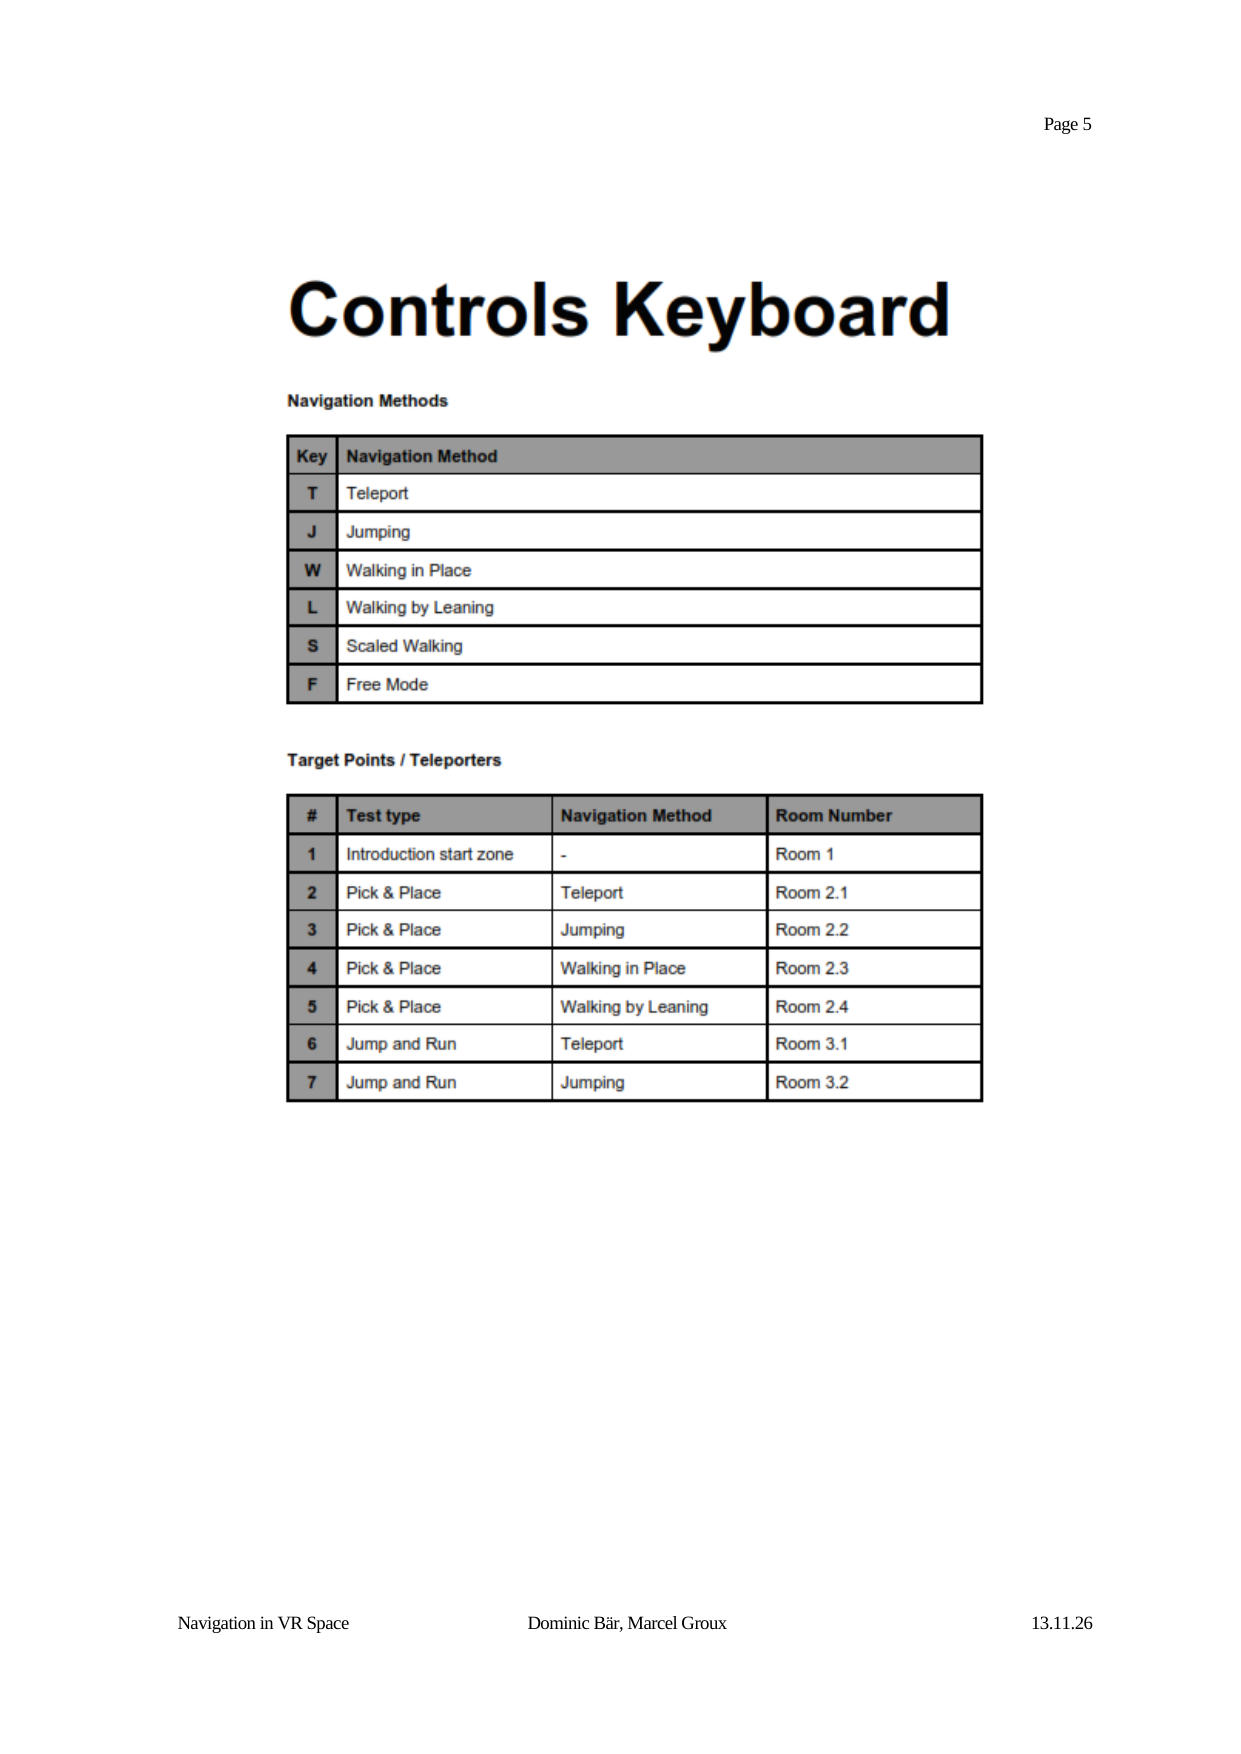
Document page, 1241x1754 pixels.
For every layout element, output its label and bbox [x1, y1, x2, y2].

picture [177, 154, 1093, 1451]
